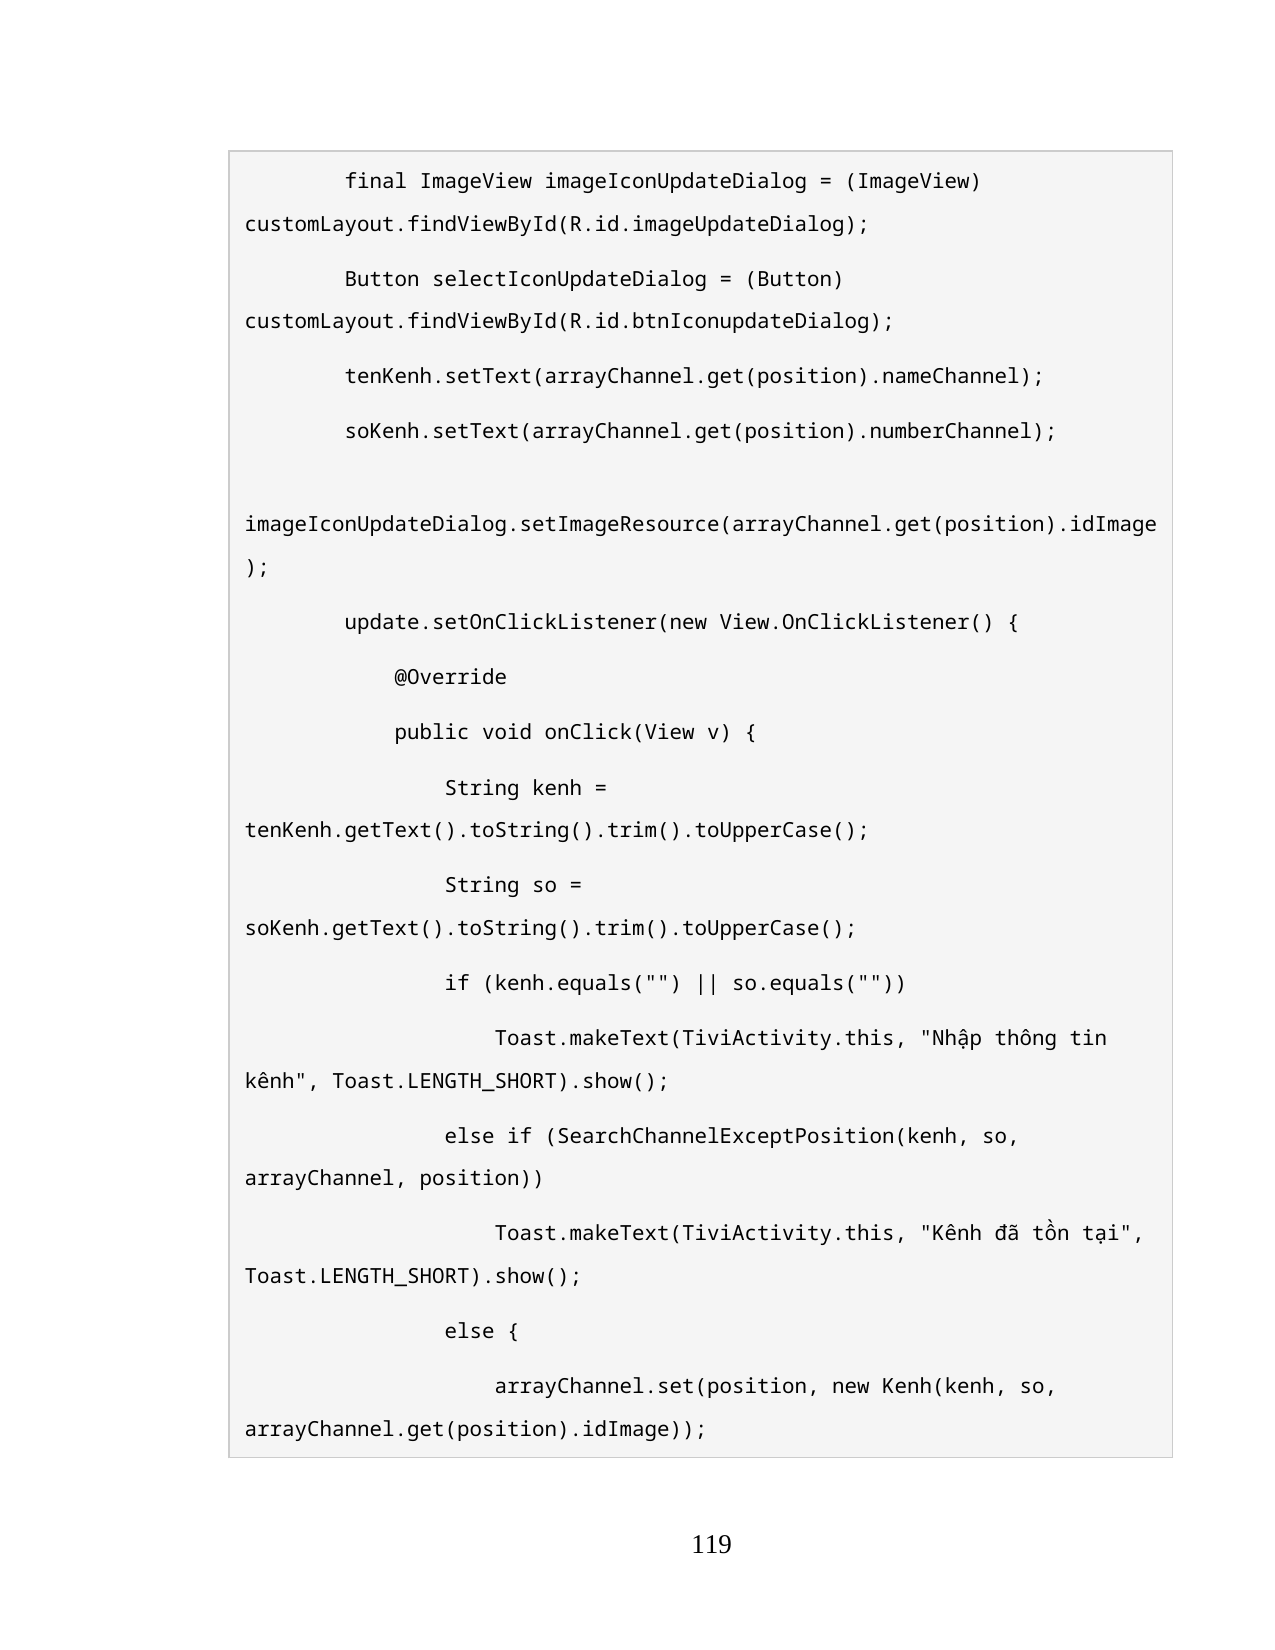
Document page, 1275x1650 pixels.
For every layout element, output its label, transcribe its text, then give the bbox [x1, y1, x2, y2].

text if (kenh.equals("") || so.equals("")) [230, 952, 1172, 996]
text soKenh.setText(arrayChannel.get(position).numberChannel); [230, 401, 1172, 445]
text else { [230, 1300, 1172, 1345]
text imageIconUpdateDialog.setImageResource(arrayChannel.get(position).idImage); [230, 456, 1172, 581]
text Button selectIconUpdateDialog = (Button) customLayout.findViewById(R.id.btnIconupdateDialog); [230, 248, 1172, 335]
text @Override [230, 646, 1172, 691]
text String kenh = tenKenh.getText().toString().trim().toUpperCase(); [230, 756, 1172, 844]
text Toast.makeText(TiviActivity.this, "Kênh đã tồn tại", Toast.LENGTH_SHORT).show(); [230, 1202, 1172, 1289]
text arrayChannel.set(position, new Kenh(kenh, so, arrayChannel.get(position).idImage)); [230, 1355, 1172, 1457]
text final ImageView imageIconUpdateDialog = (ImageView) customLayout.findViewById(R.id.imageUpdateDialog); [230, 152, 1172, 237]
text String so = soKenh.getText().toString().trim().toUpperCase(); [230, 854, 1172, 941]
text else if (SearchChannelExceptPosition(kenh, so, arrayChannel, position)) [230, 1105, 1172, 1192]
text Toast.makeText(TiviActivity.this, "Nhập thông tin kênh", Toast.LENGTH_SHORT).show(); [230, 1007, 1172, 1094]
text tenKenh.setText(arrayChannel.get(position).nameChannel); [230, 345, 1172, 390]
text public void onClick(View v) { [230, 701, 1172, 746]
text update.setOnClickListener(new View.OnClickListener() { [230, 591, 1172, 636]
